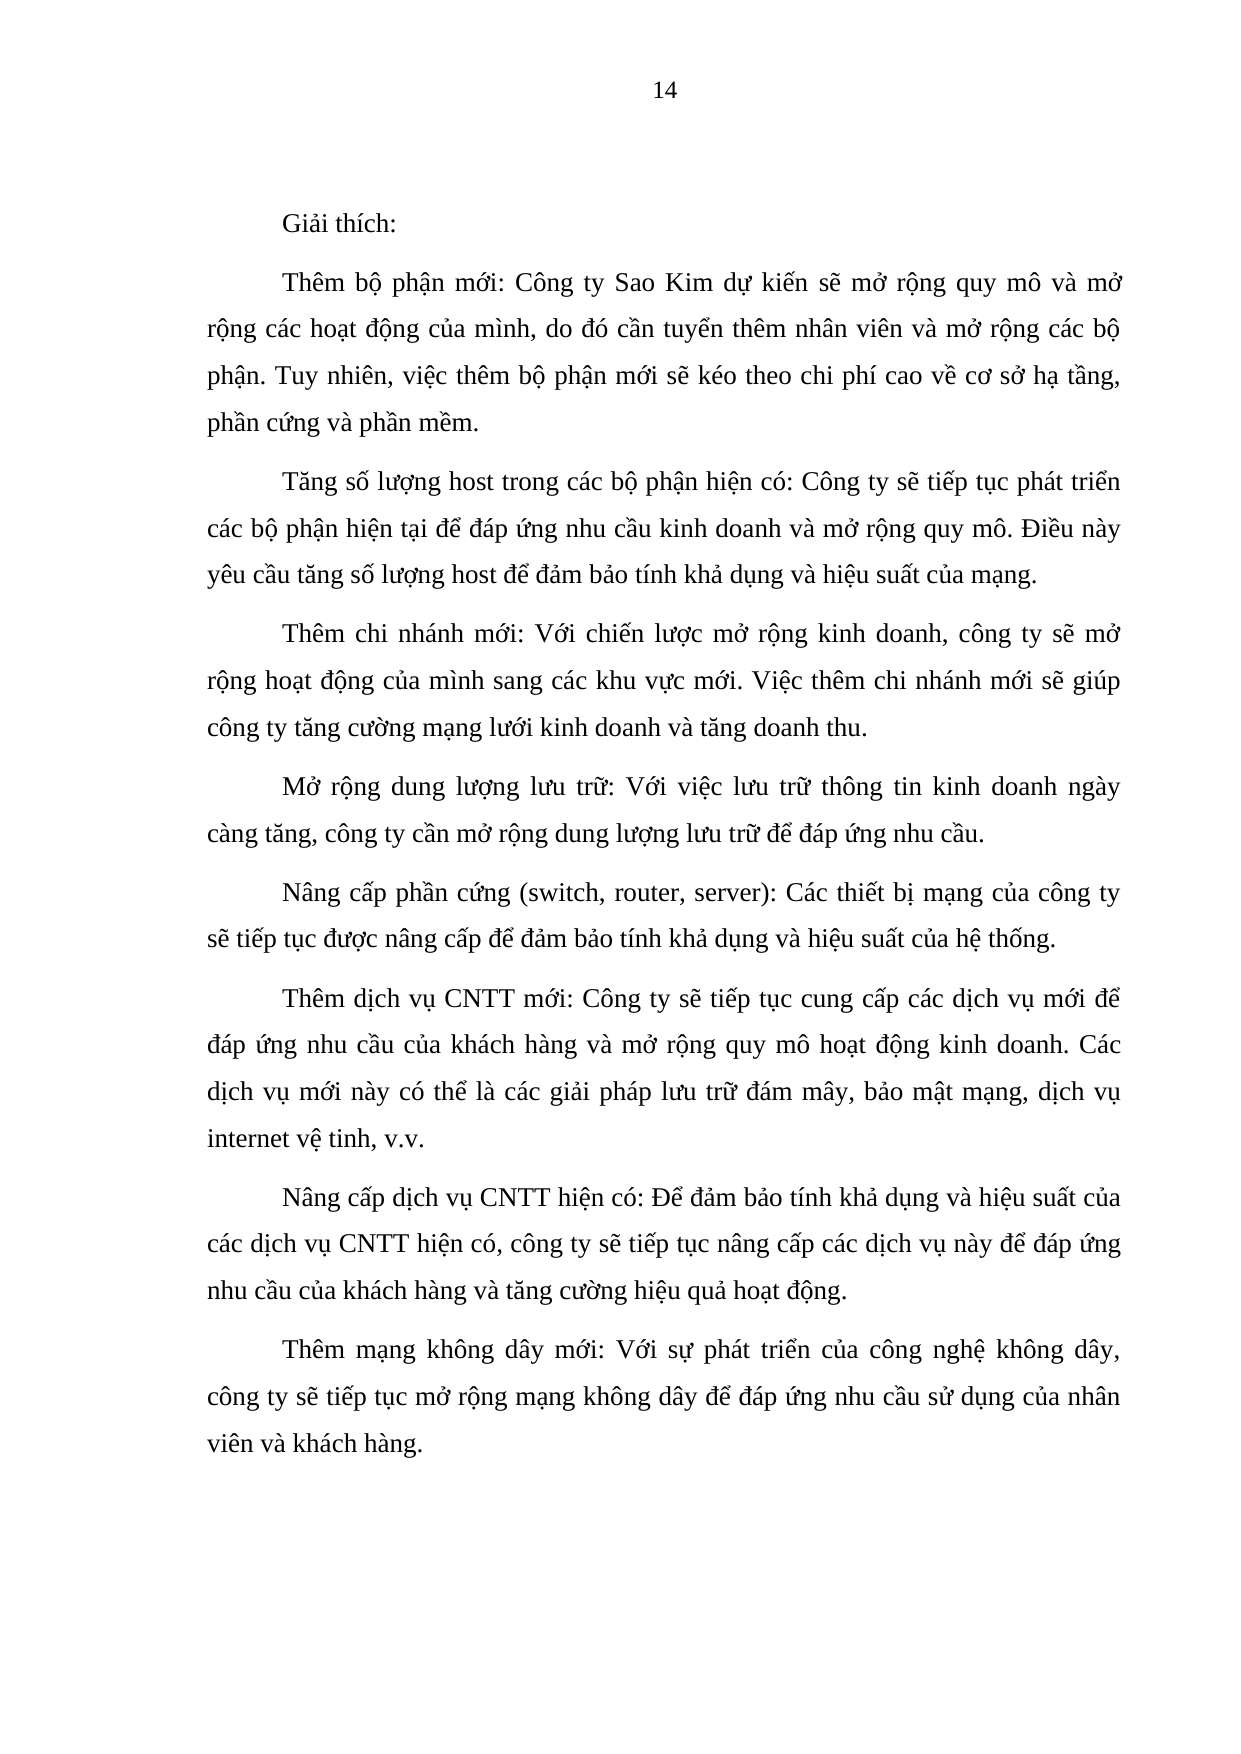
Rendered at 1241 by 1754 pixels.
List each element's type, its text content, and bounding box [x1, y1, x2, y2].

text Thêm chi nhánh mới: Với chiến lược mở rộng kinh doanh, công ty sẽ mở rộng hoạt động của mình sang các khu vực mới. Việc thêm chi nhánh mới sẽ giúp công ty tăng cường mạng lưới kinh doanh và tăng doanh thu. [207, 618, 1122, 742]
text Mở rộng dung lượng lưu trữ: Với việc lưu trữ thông tin kinh doanh ngày càng tăng, công ty cần mở rộng dung lượng lưu trữ để đáp ứng nhu cầu. [207, 770, 1122, 848]
text Nâng cấp dịch vụ CNTT hiện có: Để đảm bảo tính khả dụng và hiệu suất của các dịch vụ CNTT hiện có, công ty sẽ tiếp tục nâng cấp các dịch vụ này để đáp ứng nhu cầu của khách hàng và tăng cường hiệu quả hoạt động. [207, 1181, 1122, 1305]
text Nâng cấp phần cứng (switch, router, server): Các thiết bị mạng của công ty sẽ tiếp tục được nâng cấp để đảm bảo tính khả dụng và hiệu suất của hệ thống. [207, 876, 1122, 954]
text Thêm mạng không dây mới: Với sự phát triển của công nghệ không dây, công ty sẽ tiếp tục mở rộng mạng không dây để đáp ứng nhu cầu sử dụng của nhân viên và khách hàng. [207, 1333, 1122, 1458]
text Thêm bộ phận mới: Công ty Sao Kim dự kiến ​​sẽ mở rộng quy mô và mở rộng các hoạt động của mình, do đó cần tuyển thêm nhân viên và mở rộng các bộ phận. Tuy nhiên, việc thêm bộ phận mới sẽ kéo theo chi phí cao về cơ sở hạ tầng, phần cứng và phần mềm. [207, 266, 1122, 437]
text Tăng số lượng host trong các bộ phận hiện có: Công ty sẽ tiếp tục phát triển các bộ phận hiện tại để đáp ứng nhu cầu kinh doanh và mở rộng quy mô. Điều này yêu cầu tăng số lượng host để đảm bảo tính khả dụng và hiệu suất của mạng. [207, 465, 1122, 589]
text Giải thích: [207, 207, 1122, 238]
text Thêm dịch vụ CNTT mới: Công ty sẽ tiếp tục cung cấp các dịch vụ mới để đáp ứng nhu cầu của khách hàng và mở rộng quy mô hoạt động kinh doanh. Các dịch vụ mới này có thể là các giải pháp lưu trữ đám mây, bảo mật mạng, dịch vụ internet vệ tinh, v.v. [207, 982, 1122, 1153]
